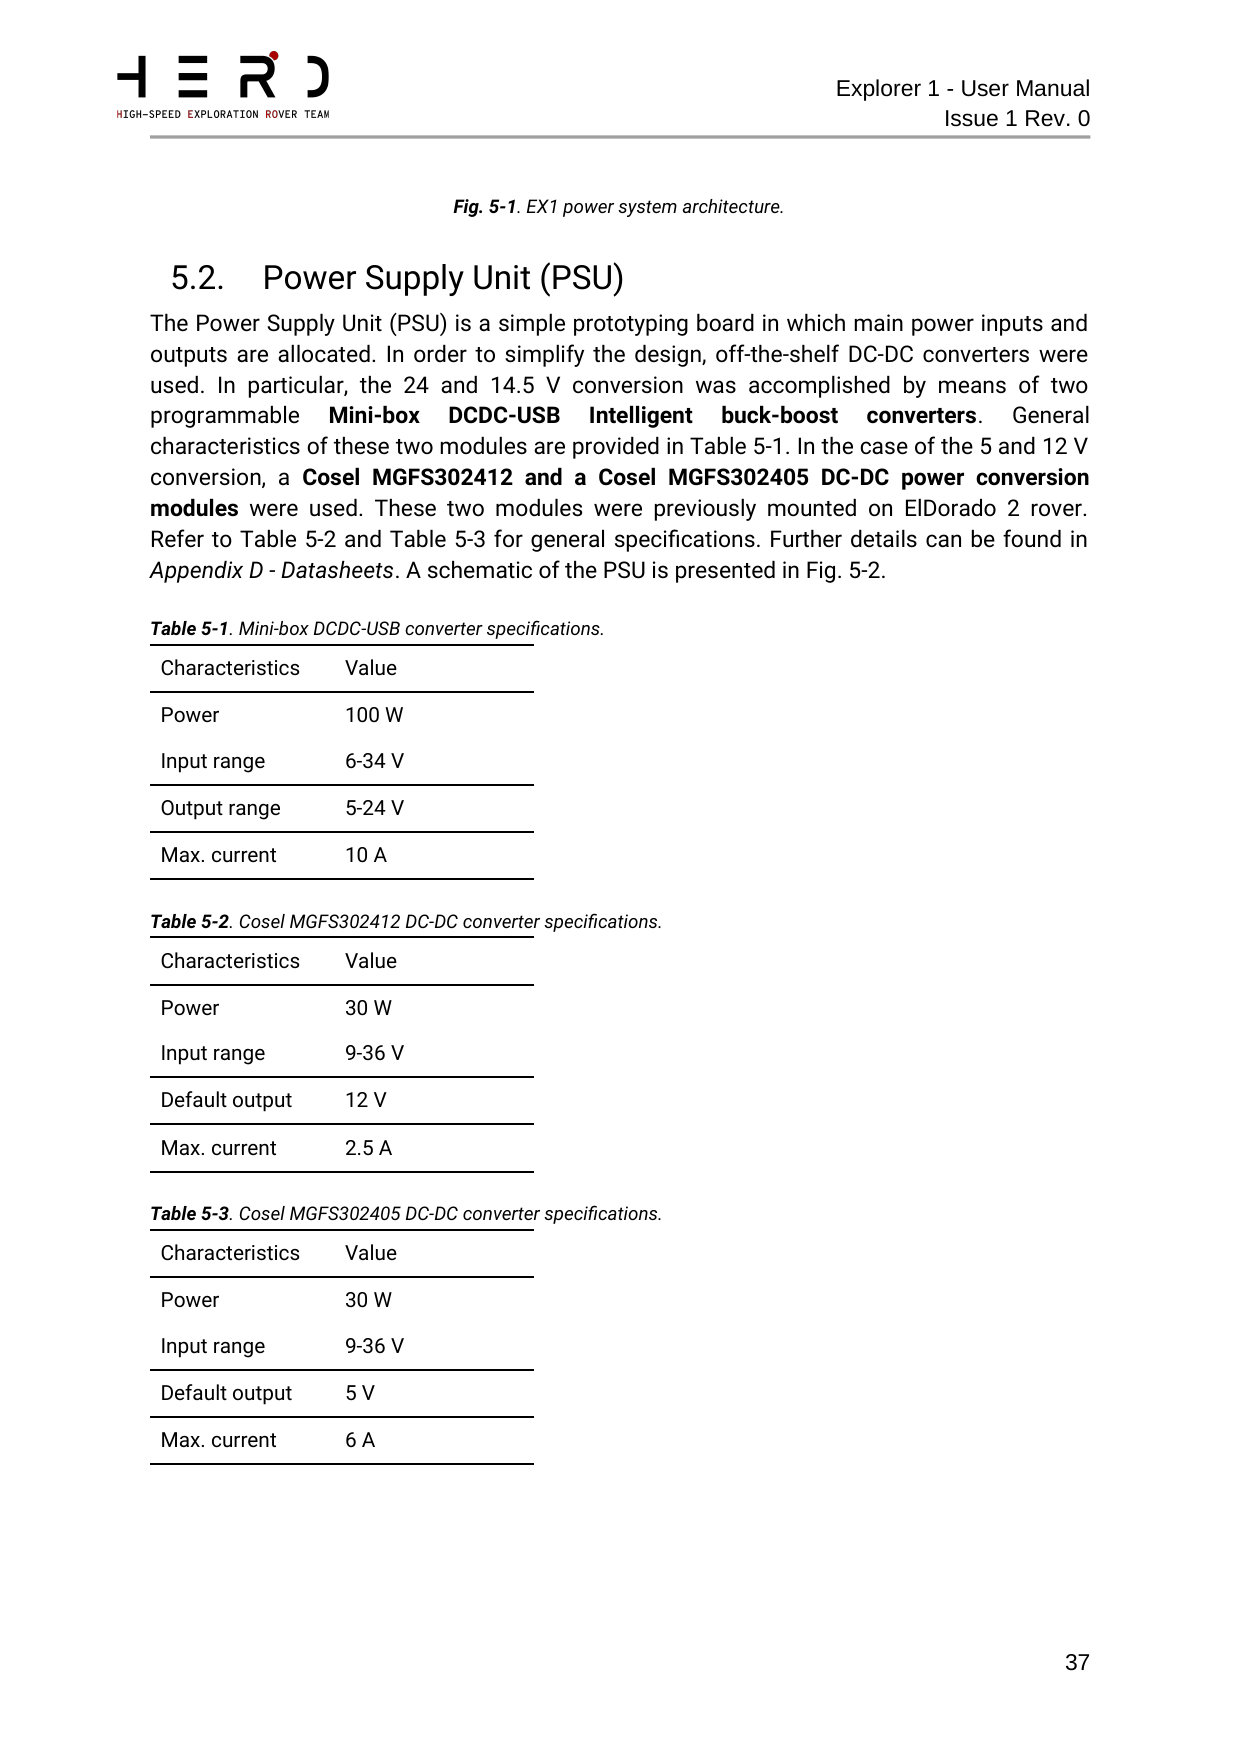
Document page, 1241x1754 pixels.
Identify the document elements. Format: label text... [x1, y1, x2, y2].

table_cell Power [150, 693, 334, 738]
text The Power Supply Unit (PSU) is a simple prototyping board in which main power inputs and outputs are allocated. In order to simplify the design, off-the-shelf DC-DC converters were used. In particular, the 24 and 14.5 V conversion was accomplished by means of two programmable Mini-box DCDC-USB Intelligent buck-boost converters. General characteristics of these two modules are provided in Table 5-1. In the case of the 5 and 12 V conversion, a Cosel MGFS302412 and a Cosel MGFS302405 DC-DC power conversion modules were used. These two modules were previously mounted on ElDorado 2 rover. Refer to Table 5-2 and Table 5-3 for general specifications. Further details can be found in Appendix D - Datasheets. A schematic of the PSU is presented in Fig. 5-2. [150, 310, 1090, 584]
table_header Characteristics [150, 938, 334, 983]
table_cell Output range [150, 786, 334, 831]
table_cell Input range [150, 1031, 334, 1076]
table_header Value [334, 938, 534, 983]
table_cell 6 A [334, 1418, 534, 1463]
table_cell 5-24 V [334, 786, 534, 831]
picture [117, 51, 329, 118]
table_cell Input range [150, 1323, 334, 1368]
table_cell Default output [150, 1078, 334, 1123]
table_cell 100 W [334, 693, 534, 738]
table_cell 30 W [334, 986, 534, 1031]
table_cell Max. current [150, 833, 334, 878]
table_header Value [334, 646, 534, 691]
table_cell Power [150, 986, 334, 1031]
table_cell 12 V [334, 1078, 534, 1123]
table_cell 9-36 V [334, 1031, 534, 1076]
table_cell 9-36 V [334, 1323, 534, 1368]
text Table 5-3. Cosel MGFS302405 DC-DC converter specifications. [150, 1203, 1090, 1225]
table_cell Input range [150, 738, 334, 783]
table_header Characteristics [150, 646, 334, 691]
text Fig. 5-1. EX1 power system architecture. [150, 196, 1090, 218]
text Table 5-1. Mini-box DCDC-USB converter specifications. [150, 618, 1090, 640]
table_cell Max. current [150, 1418, 334, 1463]
table_cell 5 V [334, 1371, 534, 1416]
table_cell 2.5 A [334, 1125, 534, 1171]
subtitle Power Supply Unit (PSU) [225, 258, 1090, 298]
table_cell Power [150, 1278, 334, 1323]
table_header Value [334, 1231, 534, 1276]
table_cell Max. current [150, 1125, 334, 1171]
table_cell 30 W [334, 1278, 534, 1323]
table_cell 10 A [334, 833, 534, 878]
text Table 5-2. Cosel MGFS302412 DC-DC converter specifications. [150, 911, 1090, 933]
table_cell Default output [150, 1371, 334, 1416]
table_header Characteristics [150, 1231, 334, 1276]
table_cell 6-34 V [334, 738, 534, 783]
